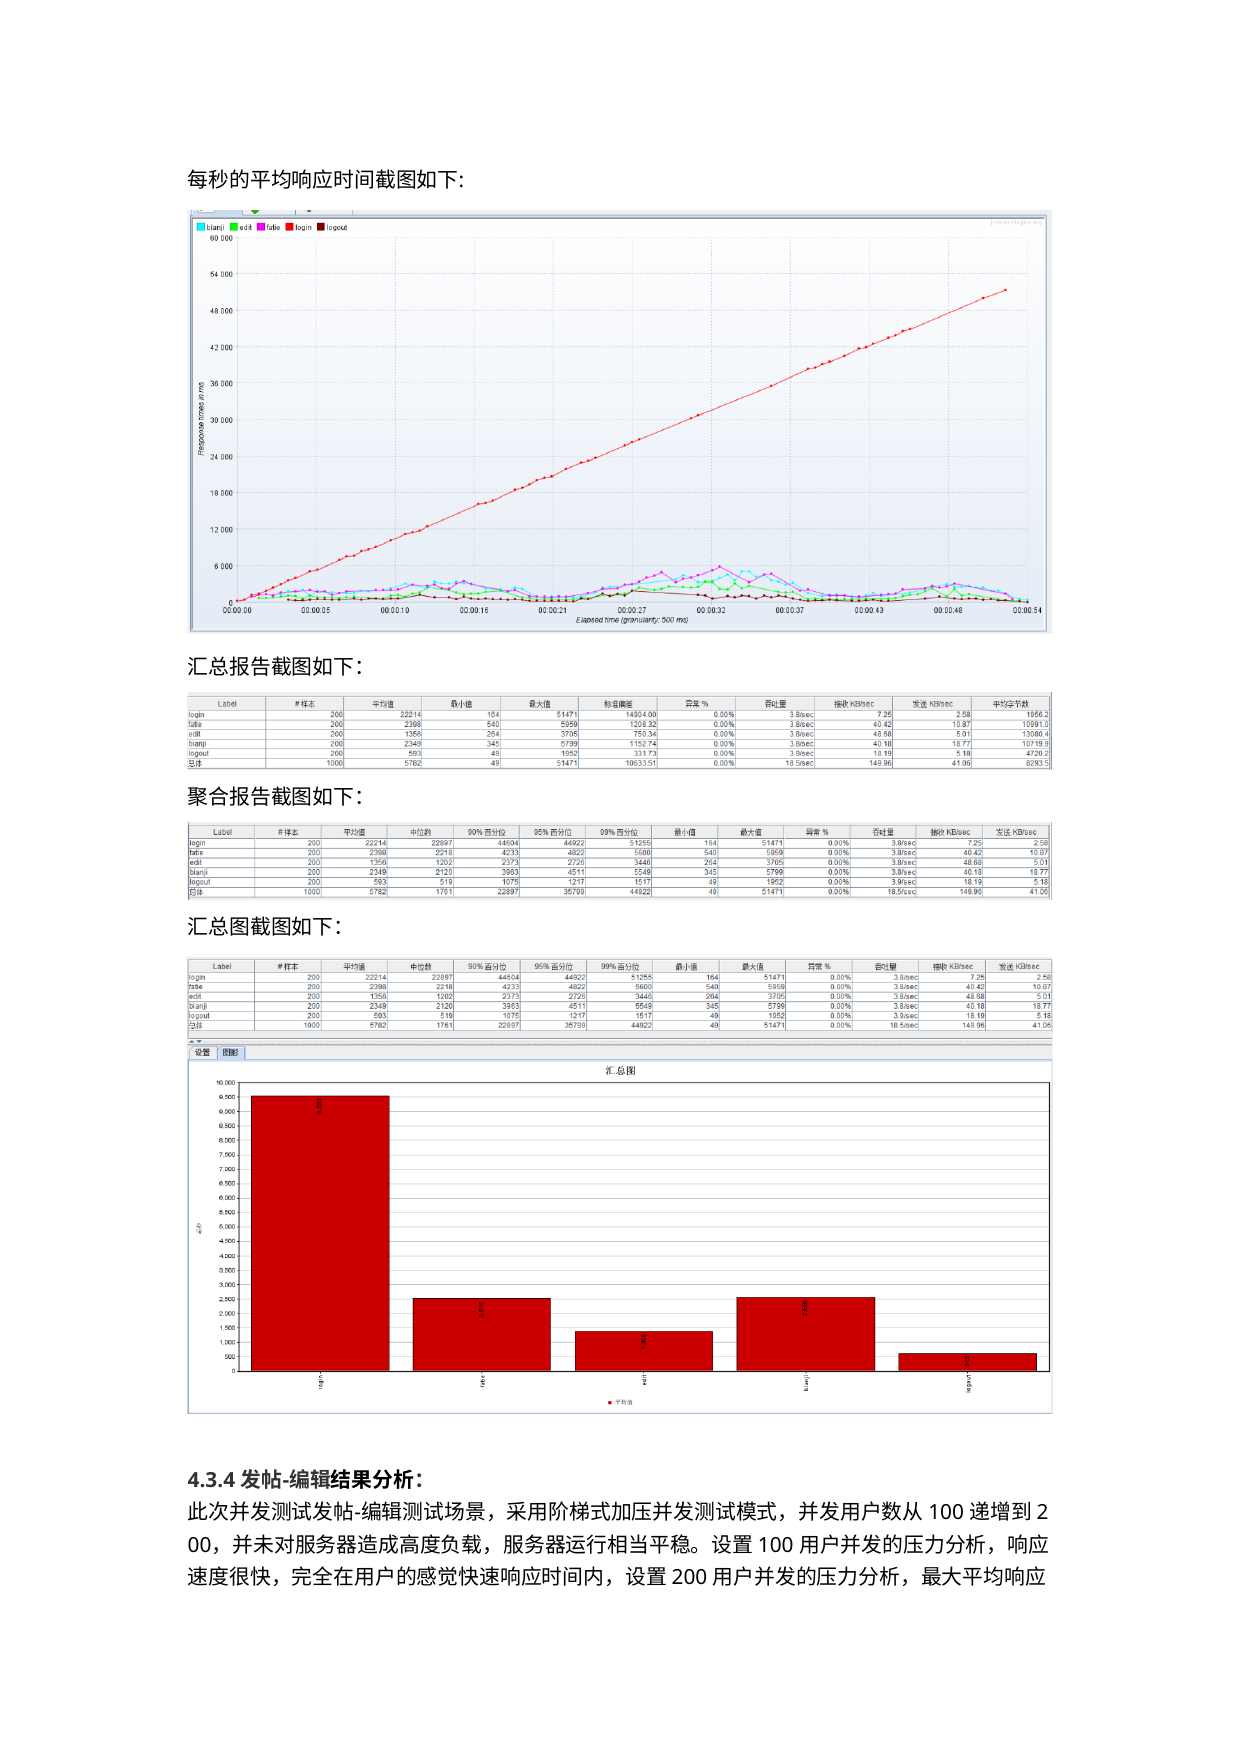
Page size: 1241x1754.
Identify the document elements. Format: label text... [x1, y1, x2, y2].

text 汇总报告截图如下： [187, 649, 1053, 682]
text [187, 1527, 1053, 1592]
picture [187, 210, 1053, 634]
text 4.3.4 发帖-编辑结果分析： [187, 1462, 1053, 1494]
text 此次并发测试发帖-编辑测试场景，采用阶梯式加压并发测试模式，并发用户数从 100 递增到 2 [187, 1494, 1053, 1527]
picture [187, 957, 1053, 1414]
text 每秒的平均响应时间截图如下: [187, 162, 1053, 194]
picture [187, 822, 1052, 900]
text 聚合报告截图如下： [187, 779, 1053, 812]
picture [187, 692, 1052, 770]
text 汇总图截图如下： [187, 909, 1053, 942]
